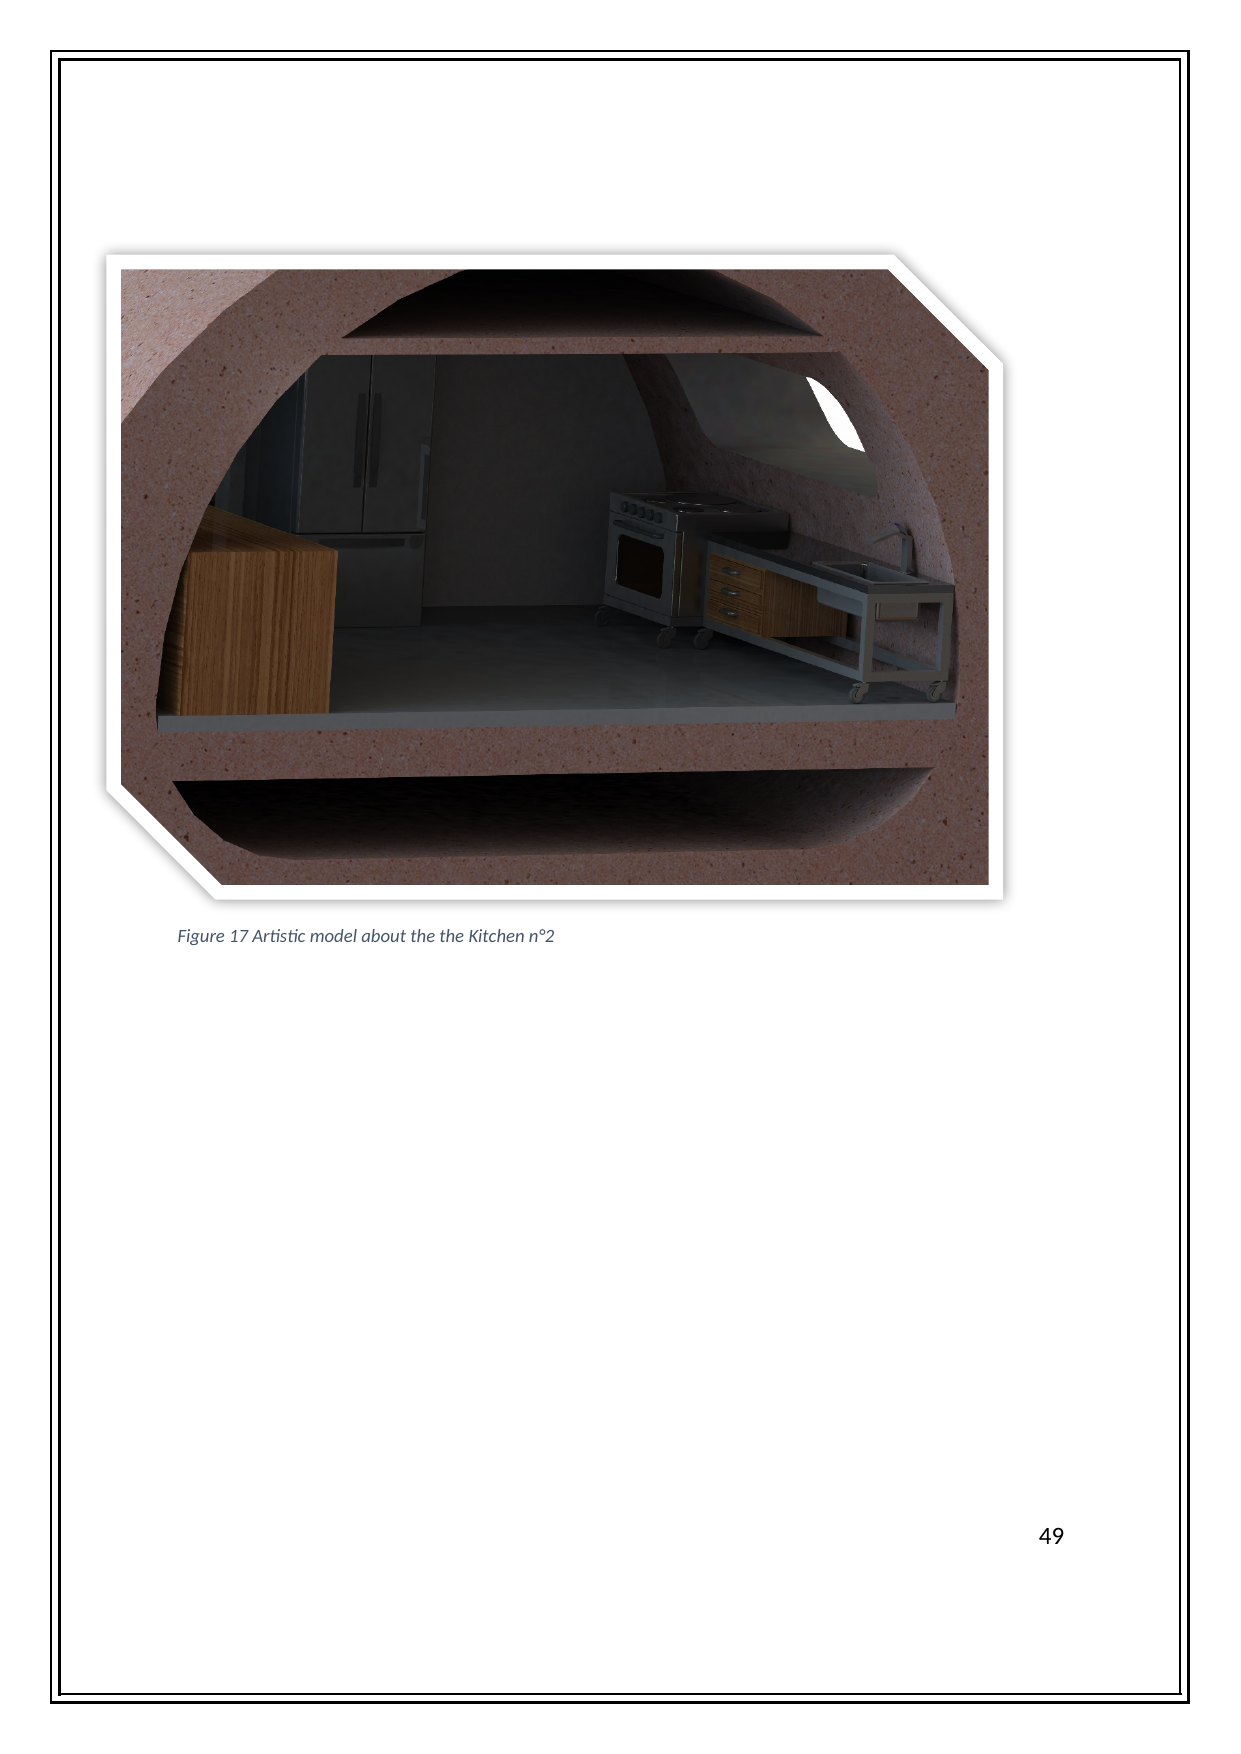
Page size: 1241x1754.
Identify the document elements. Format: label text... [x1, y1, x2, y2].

picture [121, 270, 988, 885]
text Figure 17 Artistic model about the the Kitchen n°2 [177, 924, 1063, 947]
